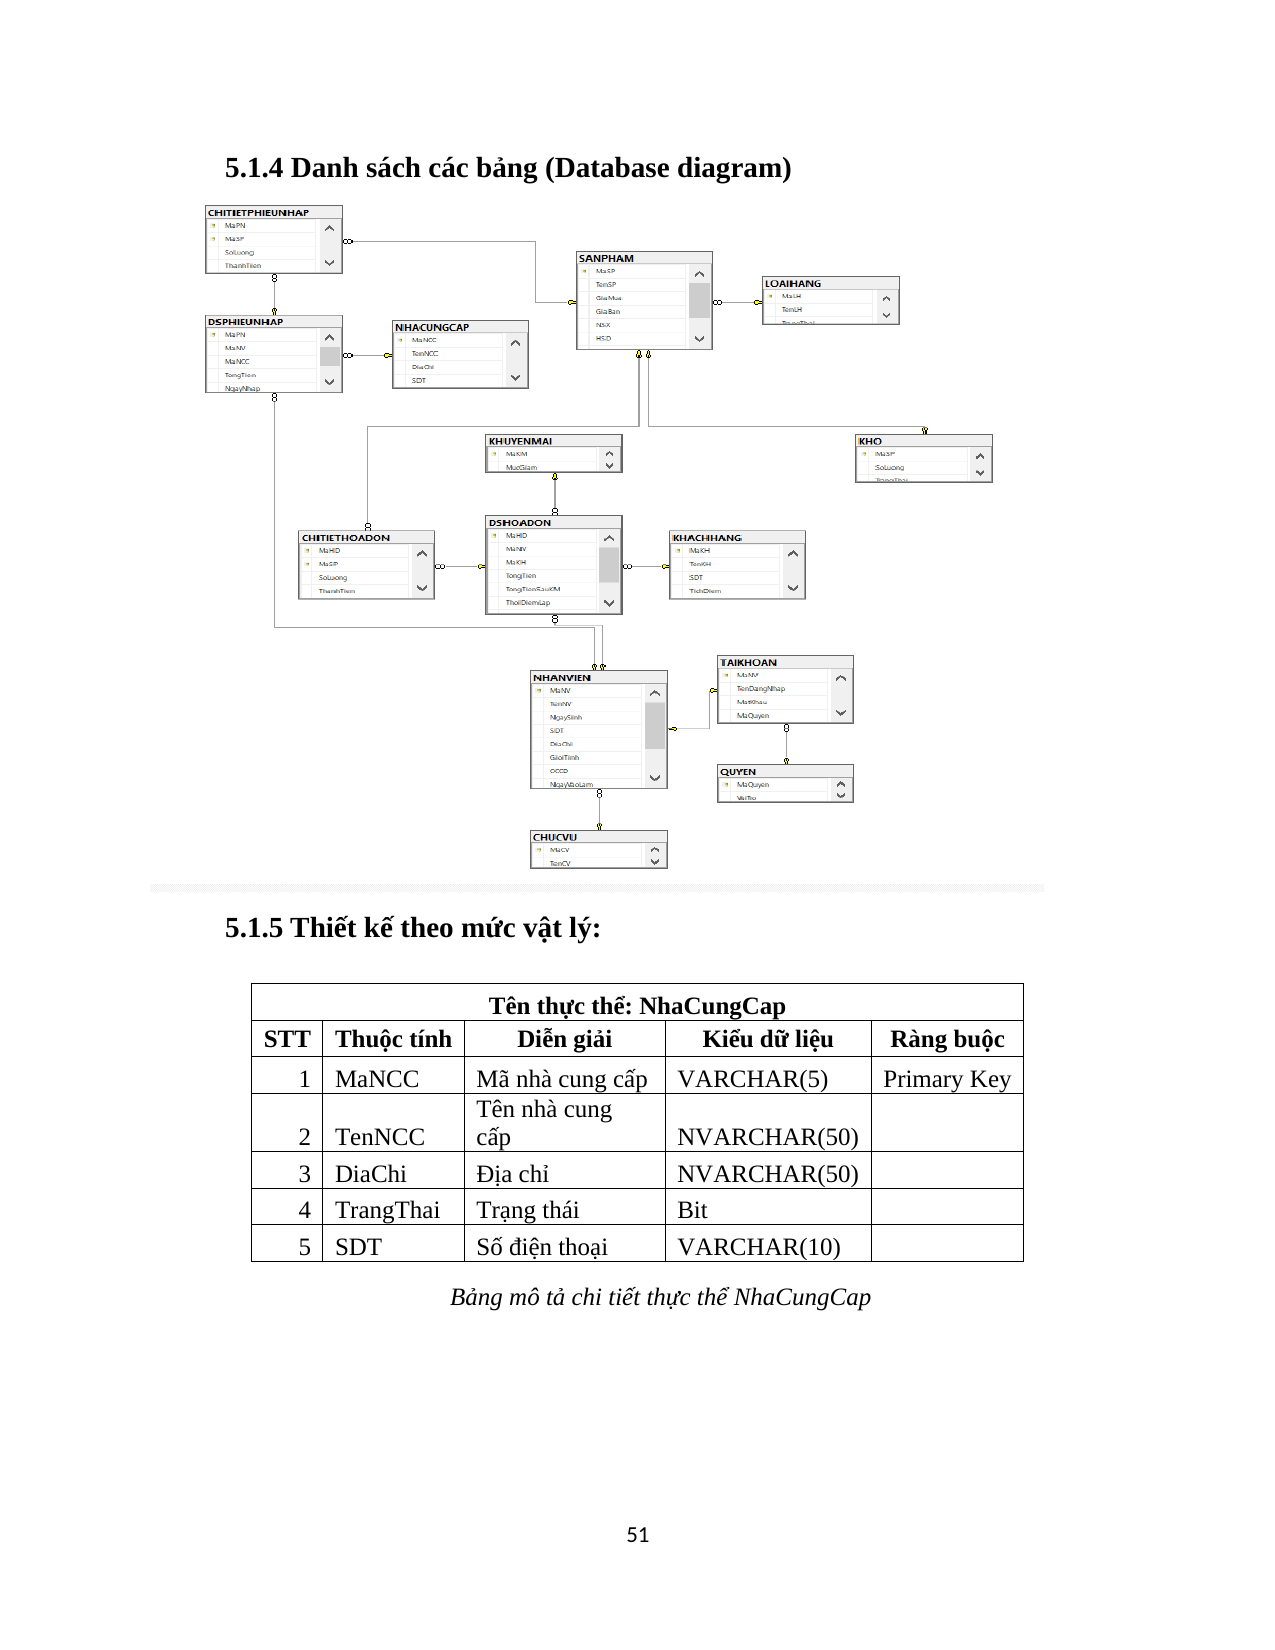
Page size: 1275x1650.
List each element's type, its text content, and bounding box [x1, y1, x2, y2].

table_cell Tên nhà cung cấp [465, 1094, 665, 1151]
table_cell Số điện thoại [465, 1225, 665, 1261]
table_cell TenNCC [323, 1094, 464, 1151]
subtitle 5.1.4 Danh sách các bảng (Database diagram) [150, 150, 1125, 183]
table_cell Mã nhà cung cấp [465, 1057, 665, 1093]
table_cell Primary Key [872, 1057, 1023, 1093]
table_cell 4 [252, 1189, 322, 1224]
table_cell DiaChi [323, 1152, 464, 1188]
table_cell 3 [252, 1152, 322, 1188]
table_cell Ràng buộc [872, 1021, 1023, 1056]
table_cell NVARCHAR(50) [666, 1094, 871, 1151]
table_cell 2 [252, 1094, 322, 1151]
table_cell Địa chỉ [465, 1152, 665, 1188]
table_cell [872, 1225, 1023, 1261]
table_cell Bit [666, 1189, 871, 1224]
table_cell STT [252, 1021, 322, 1056]
table_cell Kiểu dữ liệu [666, 1021, 871, 1056]
table_header Tên thực thể: NhaCungCap [252, 984, 1023, 1019]
table_cell MaNCC [323, 1057, 464, 1093]
table_cell [872, 1189, 1023, 1224]
table_cell NVARCHAR(50) [666, 1152, 871, 1188]
table_cell SDT [323, 1225, 464, 1261]
table_cell Thuộc tính [323, 1021, 464, 1056]
table_cell Diễn giải [465, 1021, 665, 1056]
table_cell Trạng thái [465, 1189, 665, 1224]
text Bảng mô tả chi tiết thực thể NhaCungCap [375, 1282, 1125, 1311]
picture [150, 186, 1045, 892]
table_cell [872, 1094, 1023, 1151]
table_cell TrangThai [323, 1189, 464, 1224]
table_cell [872, 1152, 1023, 1188]
table_cell VARCHAR(10) [666, 1225, 871, 1261]
table_cell VARCHAR(5) [666, 1057, 871, 1093]
subtitle 5.1.5 Thiết kế theo mức vật lý: [150, 910, 1125, 944]
table_cell 5 [252, 1225, 322, 1261]
table_cell 1 [252, 1057, 322, 1093]
